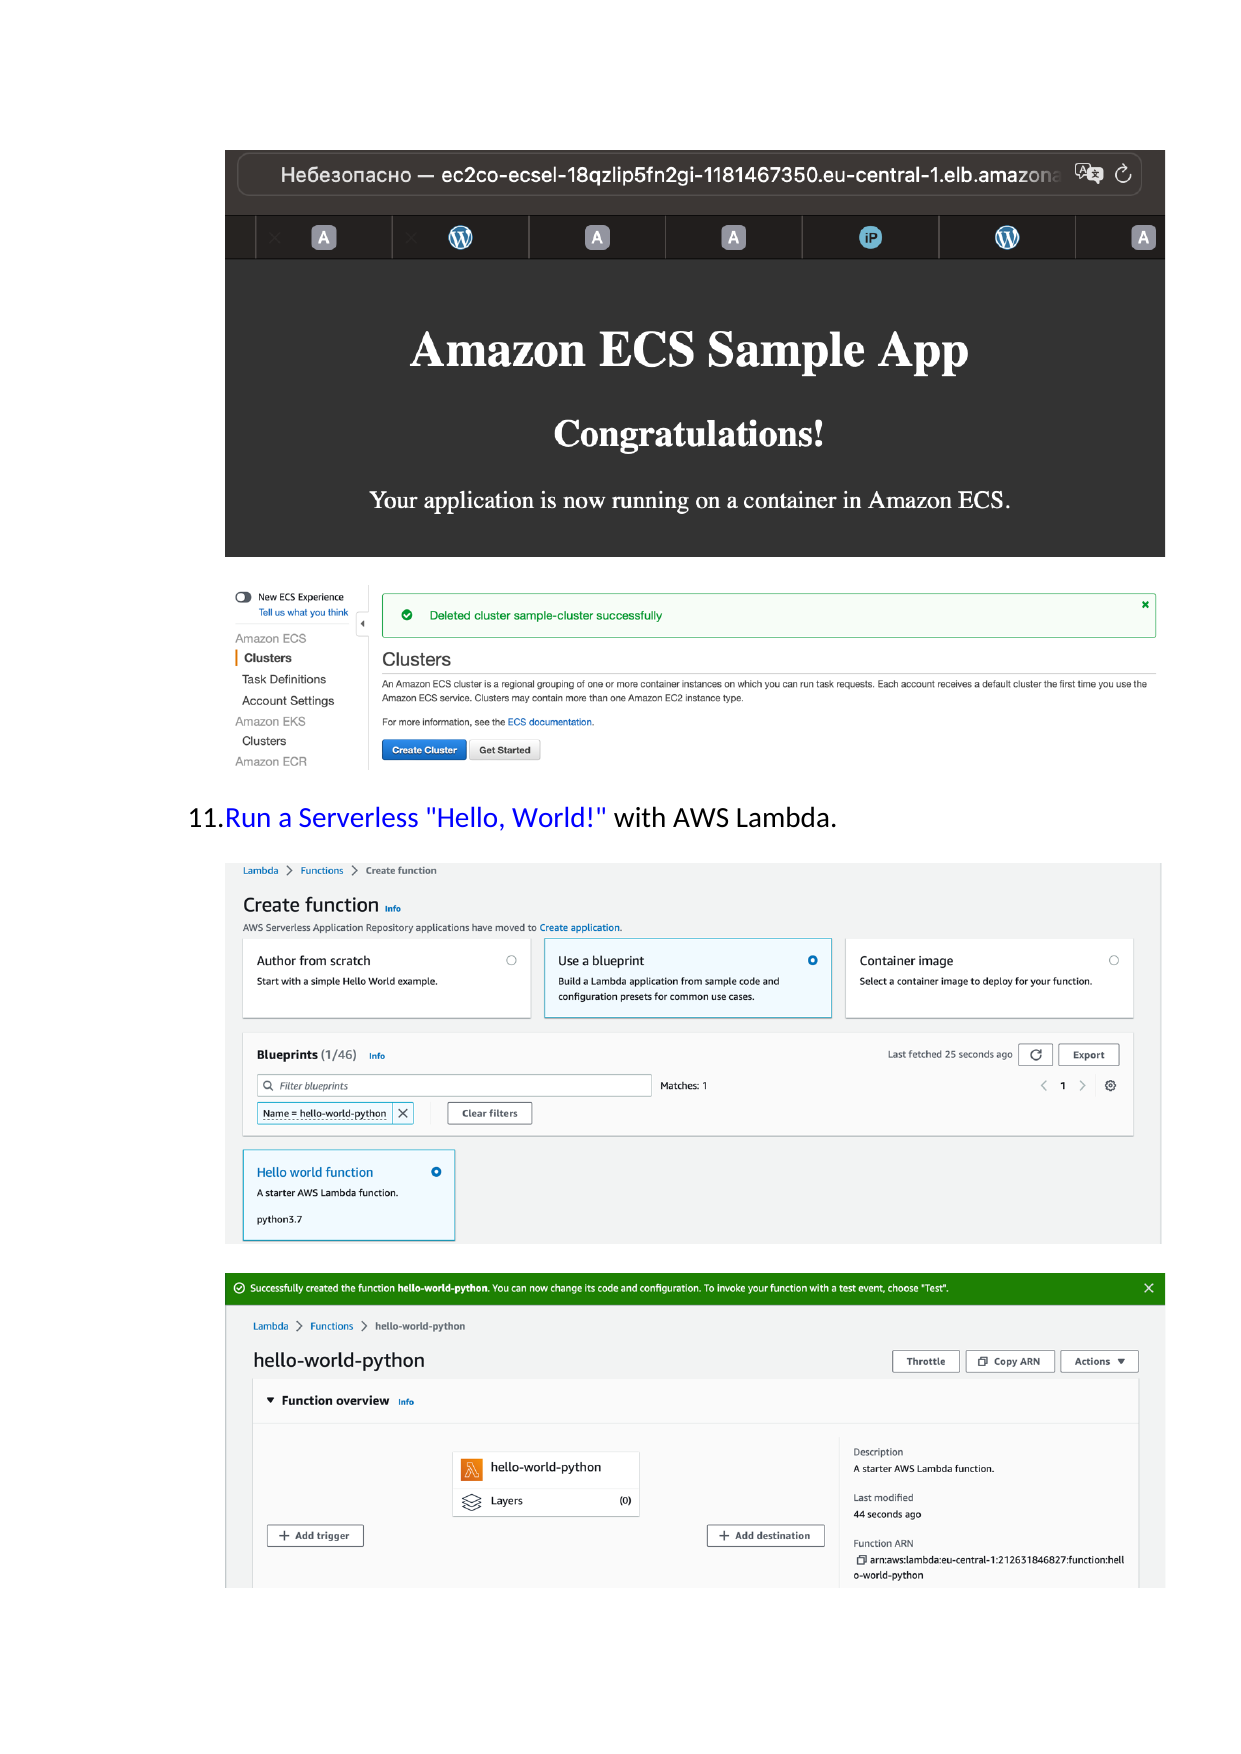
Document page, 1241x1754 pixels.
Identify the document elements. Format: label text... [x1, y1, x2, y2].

picture [225, 585, 1166, 770]
list Run a Serverless "Hello, World!" with AWS Lambda. [187, 799, 1090, 834]
picture [225, 863, 1166, 1244]
picture [225, 150, 1166, 557]
picture [225, 1273, 1166, 1588]
